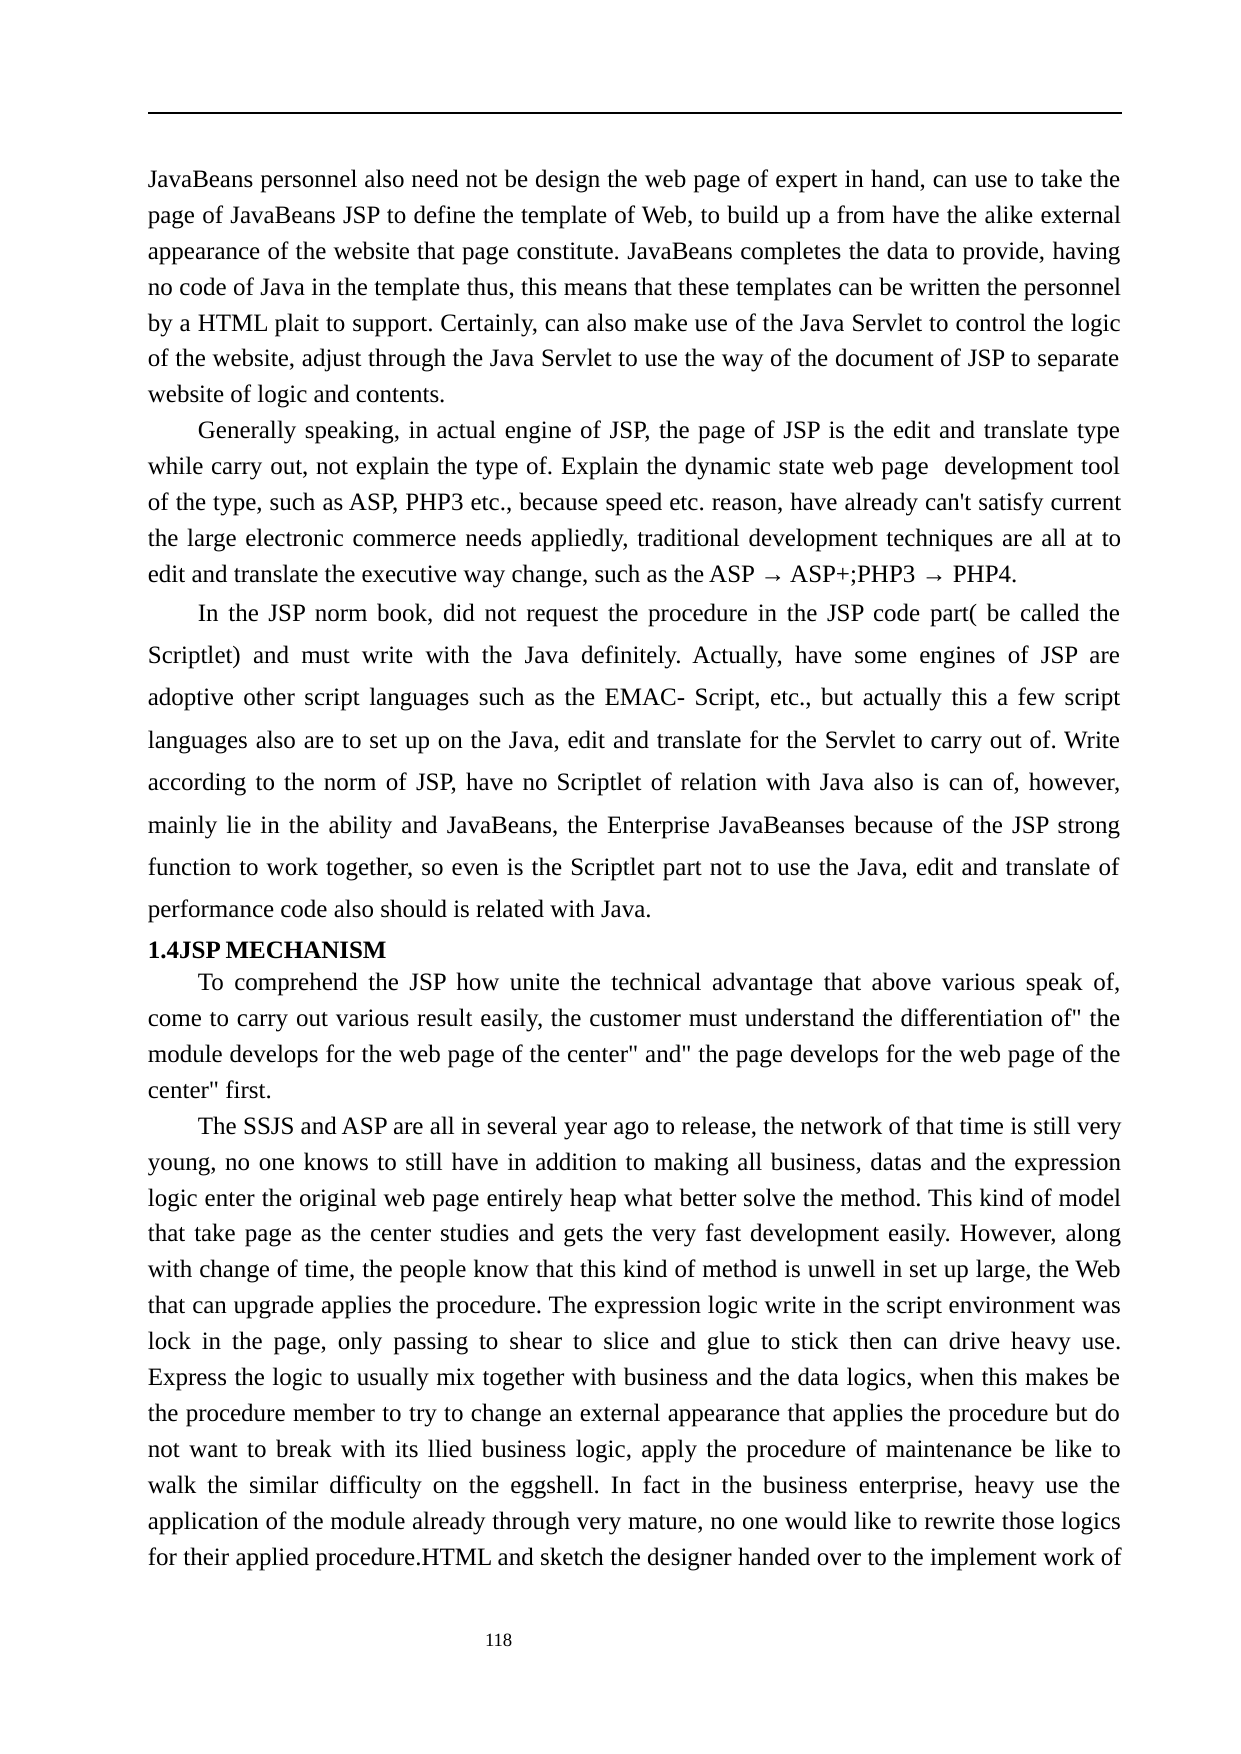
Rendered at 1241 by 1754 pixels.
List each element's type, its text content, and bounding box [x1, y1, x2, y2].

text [148, 164, 1122, 408]
text Generally speaking, in actual engine of JSP, the page of JSP is the edit and translate type while carry out, not explain the type of. Explain the dynamic state web page development tool of the type, such as ASP, PHP3 etc., because speed etc. reason, have already can't satisfy current the large electronic commerce needs appliedly, traditional development techniques are all at to edit and translate the executive way change, such as the ASP → ASP+;PHP3 → PHP4. [148, 415, 1122, 588]
text In the JSP norm book, did not request the procedure in the JSP code part( be called the Scriptlet) and must write with the Java definitely. Actually, have some engines of JSP are adoptive other script languages such as the EMAC- Script, etc., but actually this a few script languages also are to set up on the Java, edit and translate for the Servlet to carry out of. Write according to the norm of JSP, have no Scriptlet of relation with Java also is can of, however, mainly lie in the ability and JavaBeans, the Enterprise JavaBeanses because of the JSP strong function to work together, so even is the Scriptlet part not to use the Java, edit and translate of performance code also should is related with Java. [148, 595, 1122, 926]
text To comprehend the JSP how unite the technical advantage that above various speak of, come to carry out various result easily, the customer must understand the differentiation of" the module develops for the web page of the center" and" the page develops for the web page of the center" first. [148, 967, 1122, 1103]
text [148, 1111, 1122, 1571]
text 1.4JSP MECHANISM [148, 933, 1122, 967]
